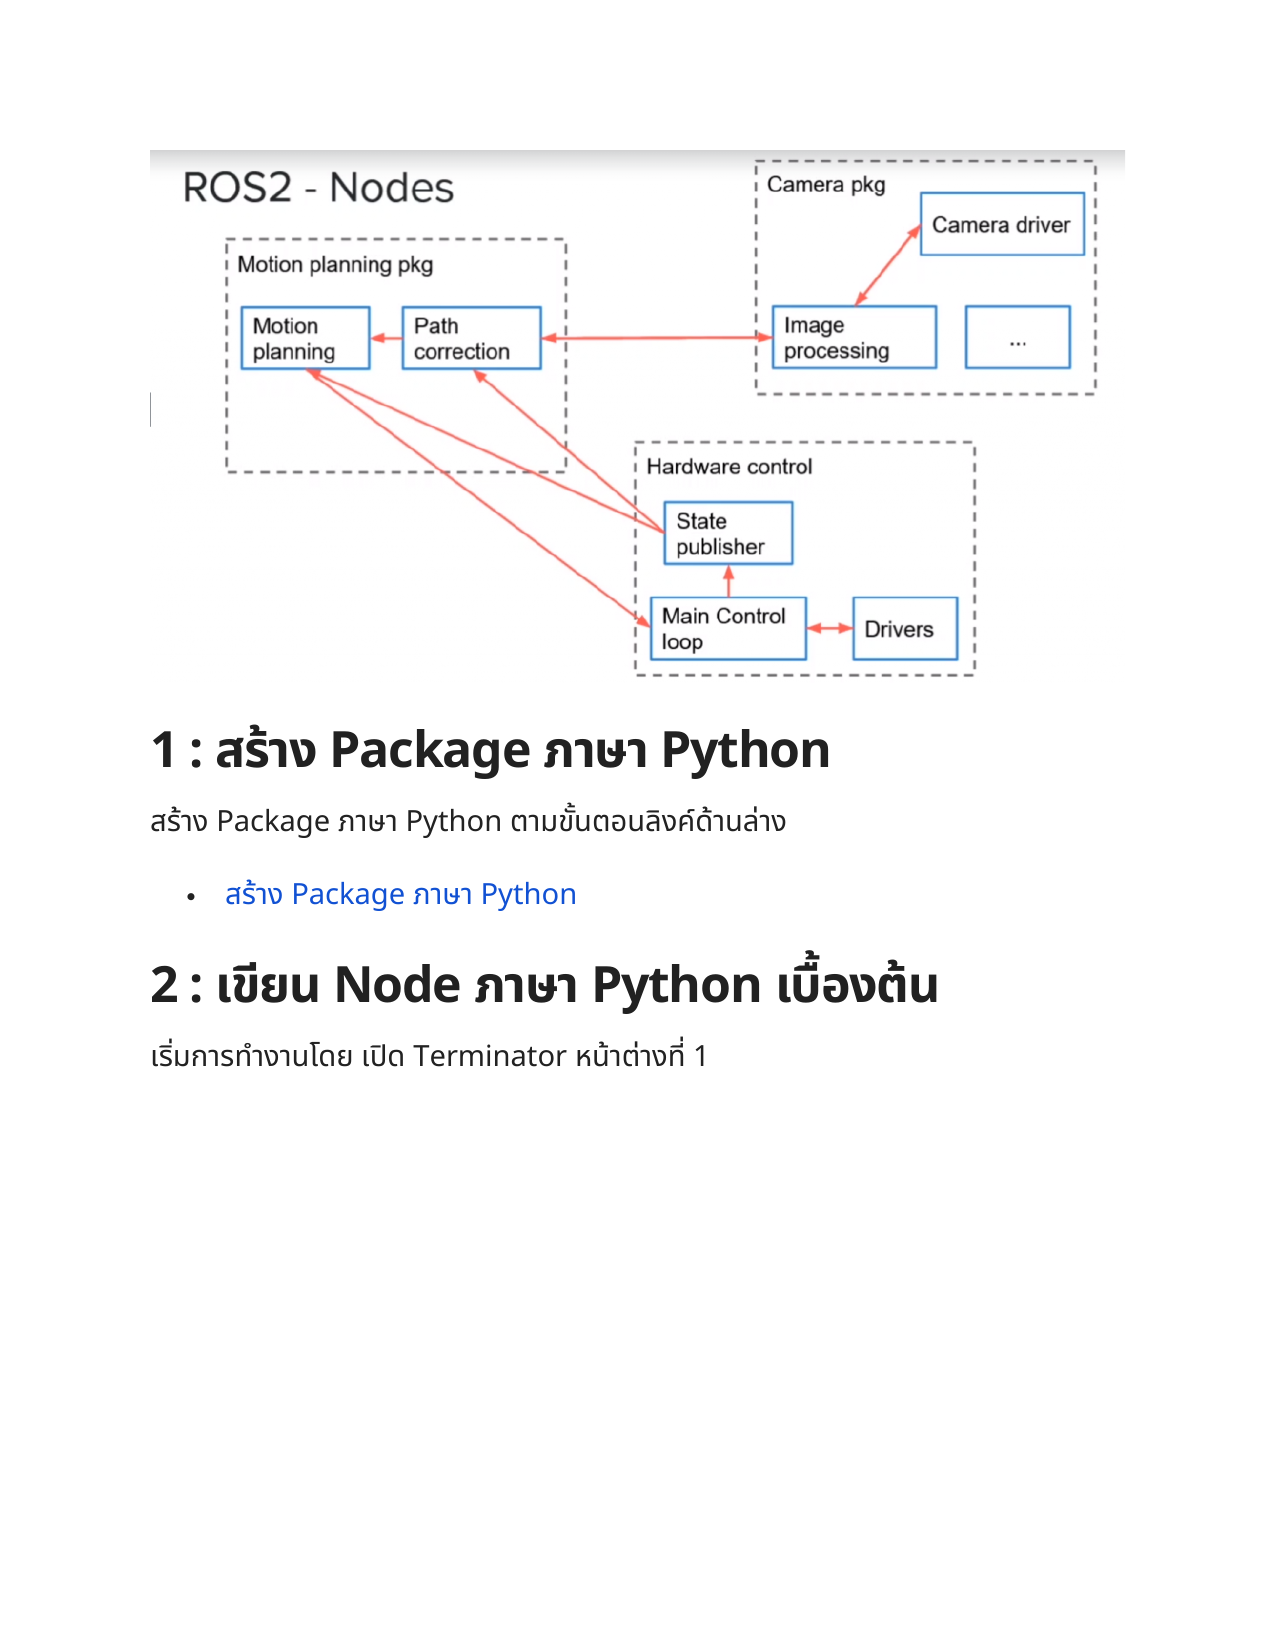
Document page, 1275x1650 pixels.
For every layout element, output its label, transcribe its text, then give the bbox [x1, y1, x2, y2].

text 1 : สร้าง Package ภาษา Python สร้าง Package ภาษา Python ตามขั้นตอนลิงค์ด้านล่าง [150, 713, 1125, 844]
picture [150, 150, 1125, 683]
text 2 : เขียน Node ภาษา Python เบื้องต้น เริ่มการทำงานโดย เปิด Terminator หน้าต่างที่ 1 [150, 949, 1125, 1079]
list สร้าง Package ภาษา Python [187, 873, 1125, 918]
